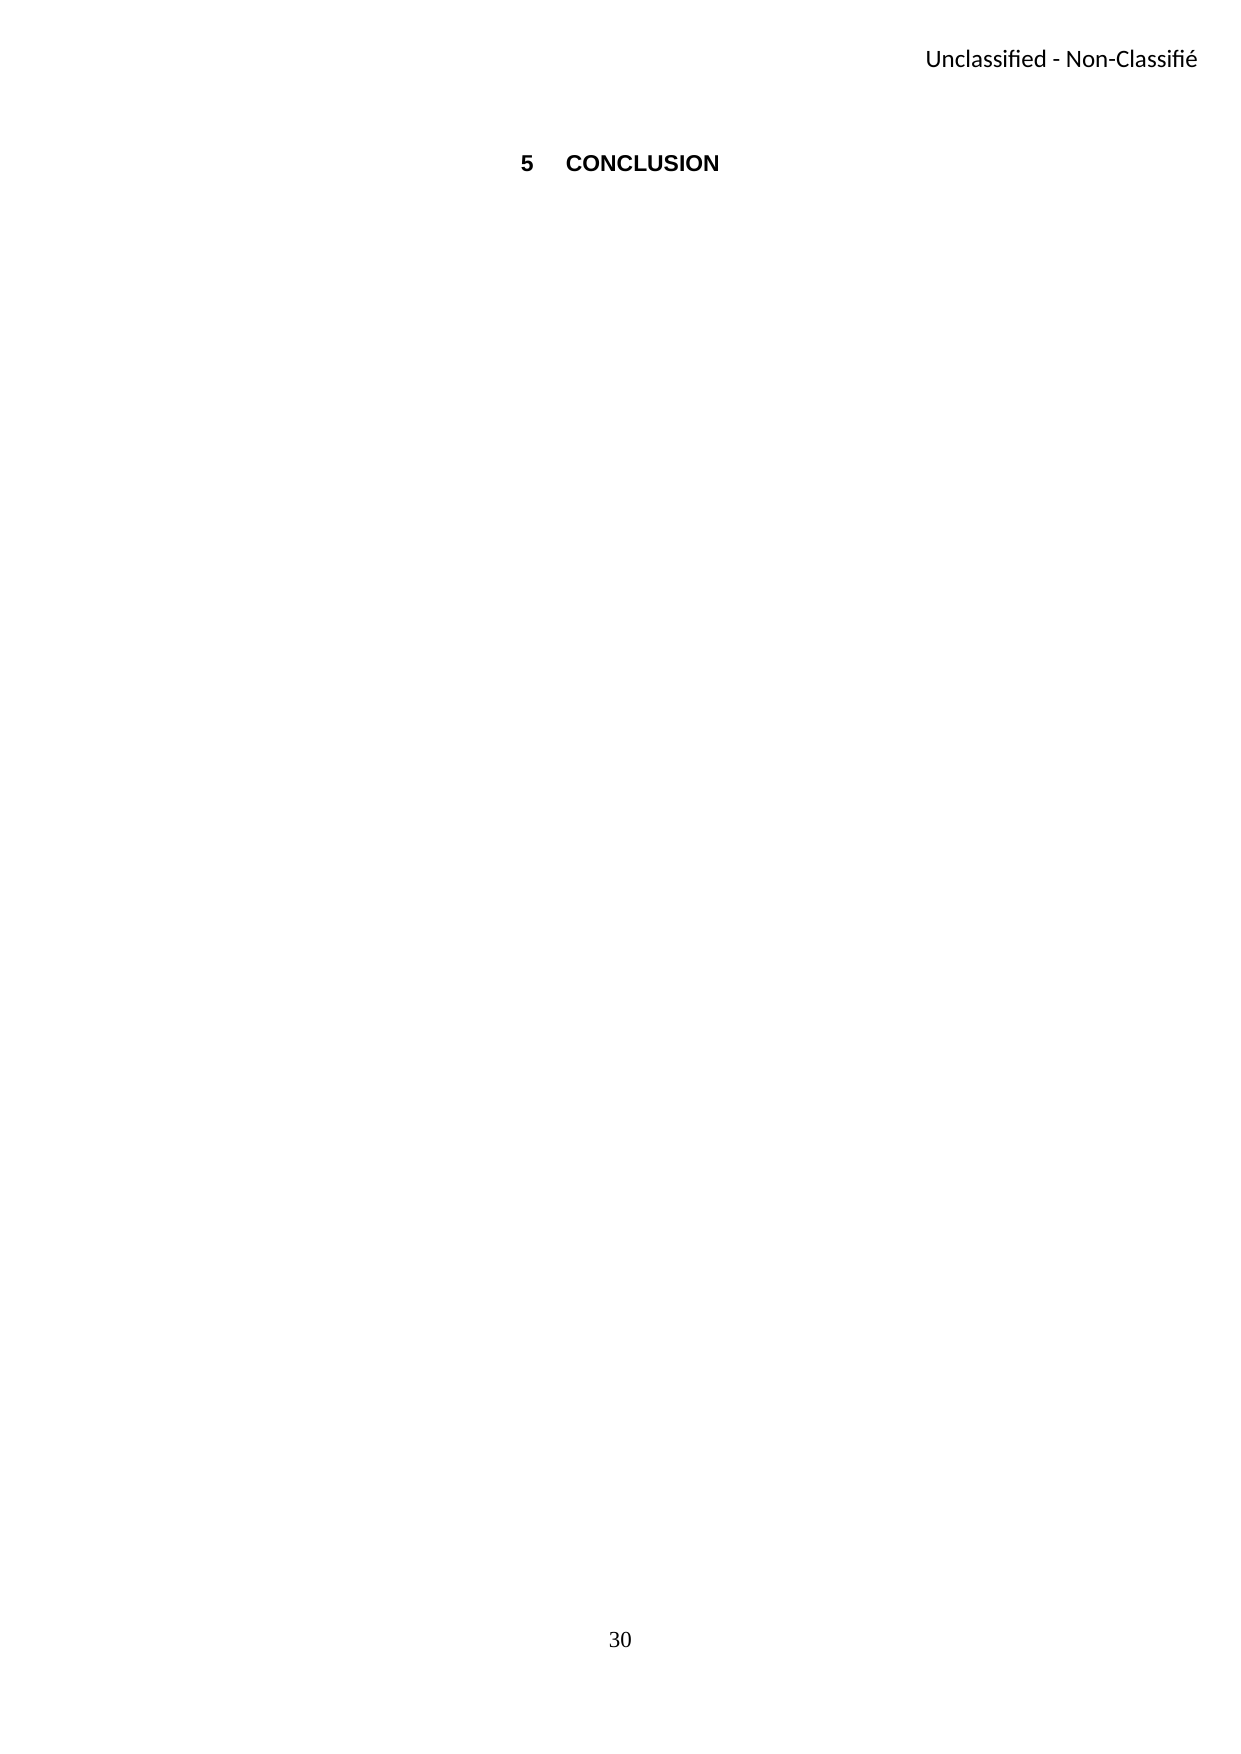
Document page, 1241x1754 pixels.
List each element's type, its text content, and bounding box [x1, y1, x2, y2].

subtitle CONCLUSION [150, 150, 1090, 176]
